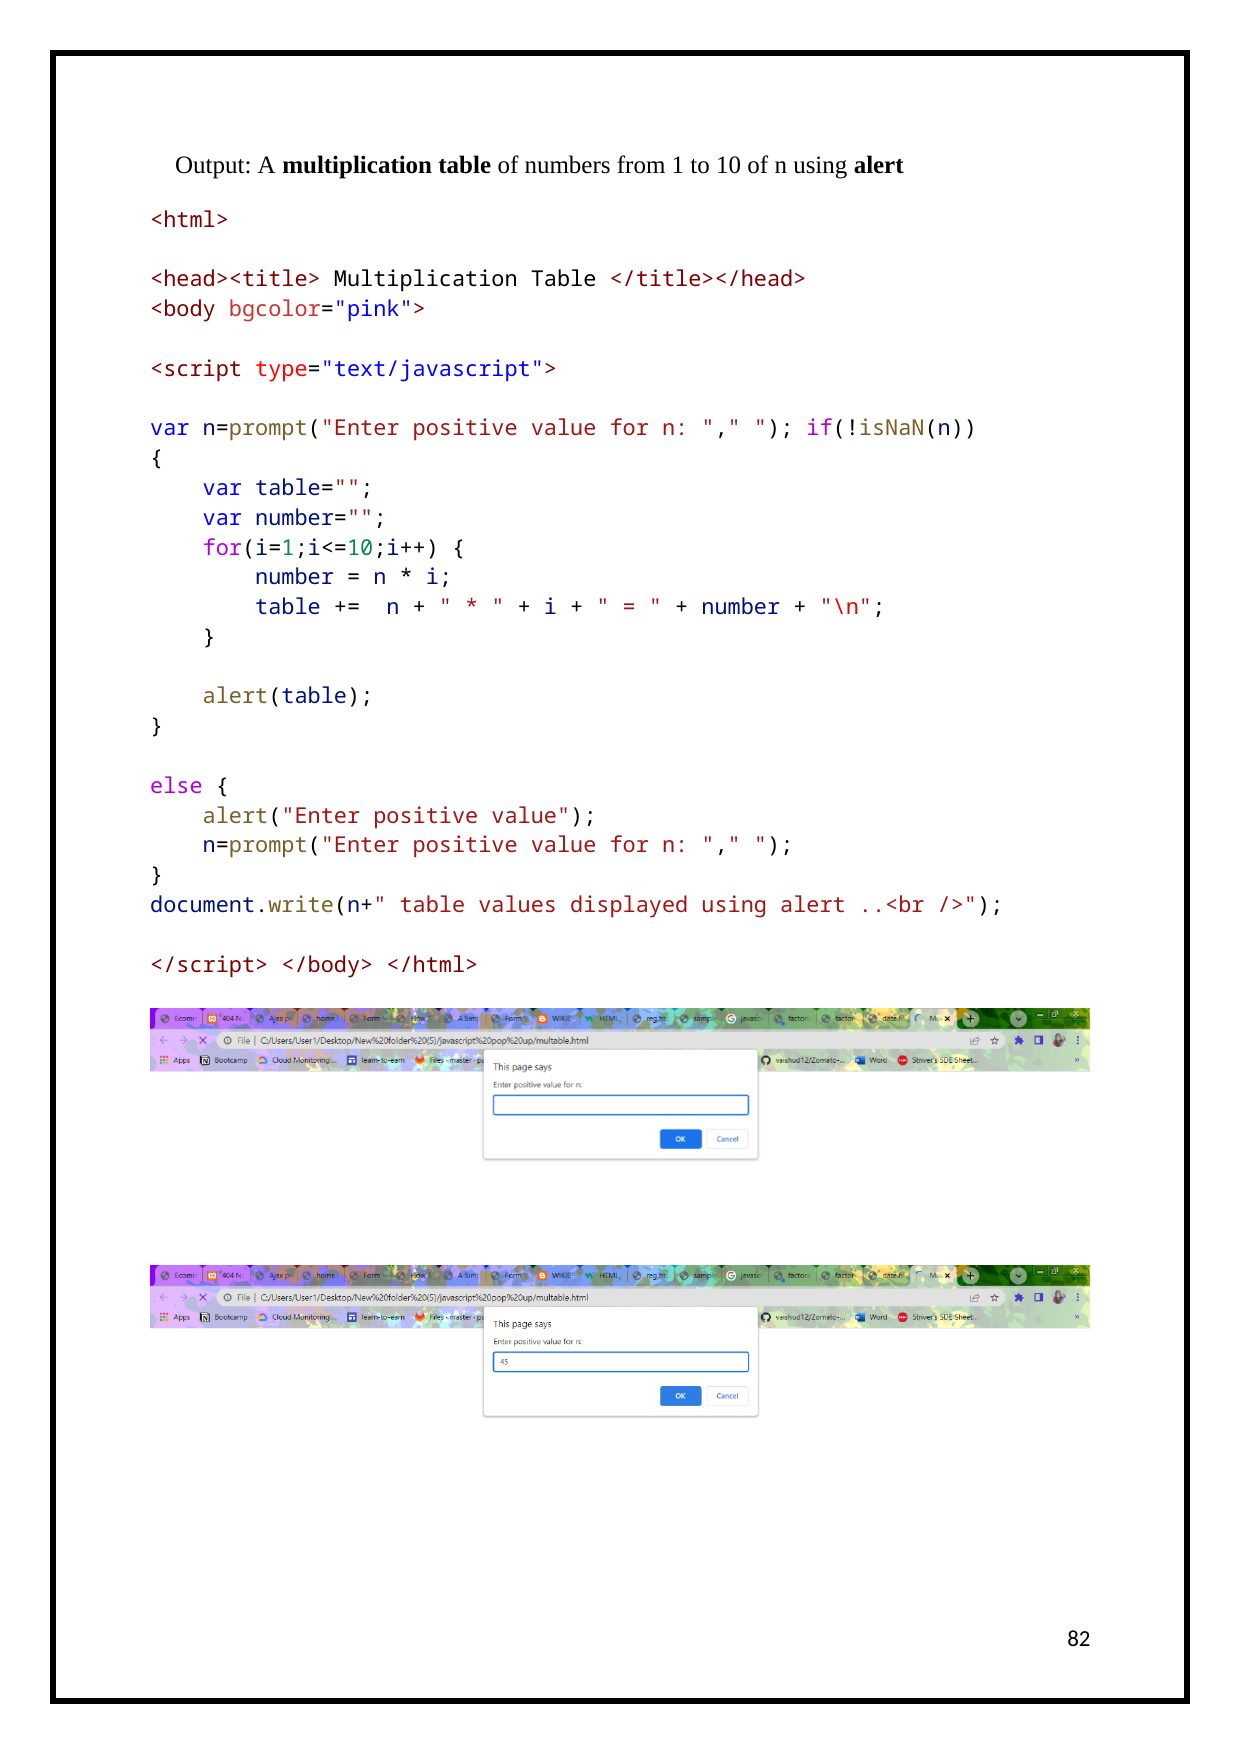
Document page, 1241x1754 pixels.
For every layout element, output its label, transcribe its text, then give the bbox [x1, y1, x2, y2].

text else { [150, 770, 1090, 800]
text </script> </body> </html> [150, 949, 1090, 978]
text document.write(n+" table values displayed using alert ..<br />"); [150, 889, 1090, 919]
text <head><title> Multiplication Table </title></head> [150, 263, 1090, 293]
text var number=""; [150, 502, 1090, 532]
text number = n * i; [150, 561, 1090, 591]
text alert(table); [150, 681, 1090, 710]
text Output: A multiplication table of numbers from 1 to 10 of n using alert [175, 150, 1090, 179]
text } [150, 859, 1090, 889]
text for(i=1;i<=10;i++) { [150, 532, 1090, 561]
text <html> [150, 204, 1090, 234]
text table += n + " * " + i + " = " + number + "\n"; [150, 591, 1090, 621]
text var n=prompt("Enter positive value for n: "," "); if(!isNaN(n)) [150, 412, 1090, 442]
text alert("Enter positive value"); [150, 800, 1090, 829]
text { [150, 442, 1090, 472]
picture [150, 1008, 1091, 1477]
text <script type="text/javascript"> [150, 353, 1090, 383]
text n=prompt("Enter positive value for n: "," "); [150, 829, 1090, 859]
text var table=""; [150, 472, 1090, 502]
text } [150, 710, 1090, 740]
text <body bgcolor="pink"> [150, 293, 1090, 323]
text } [150, 621, 1090, 651]
